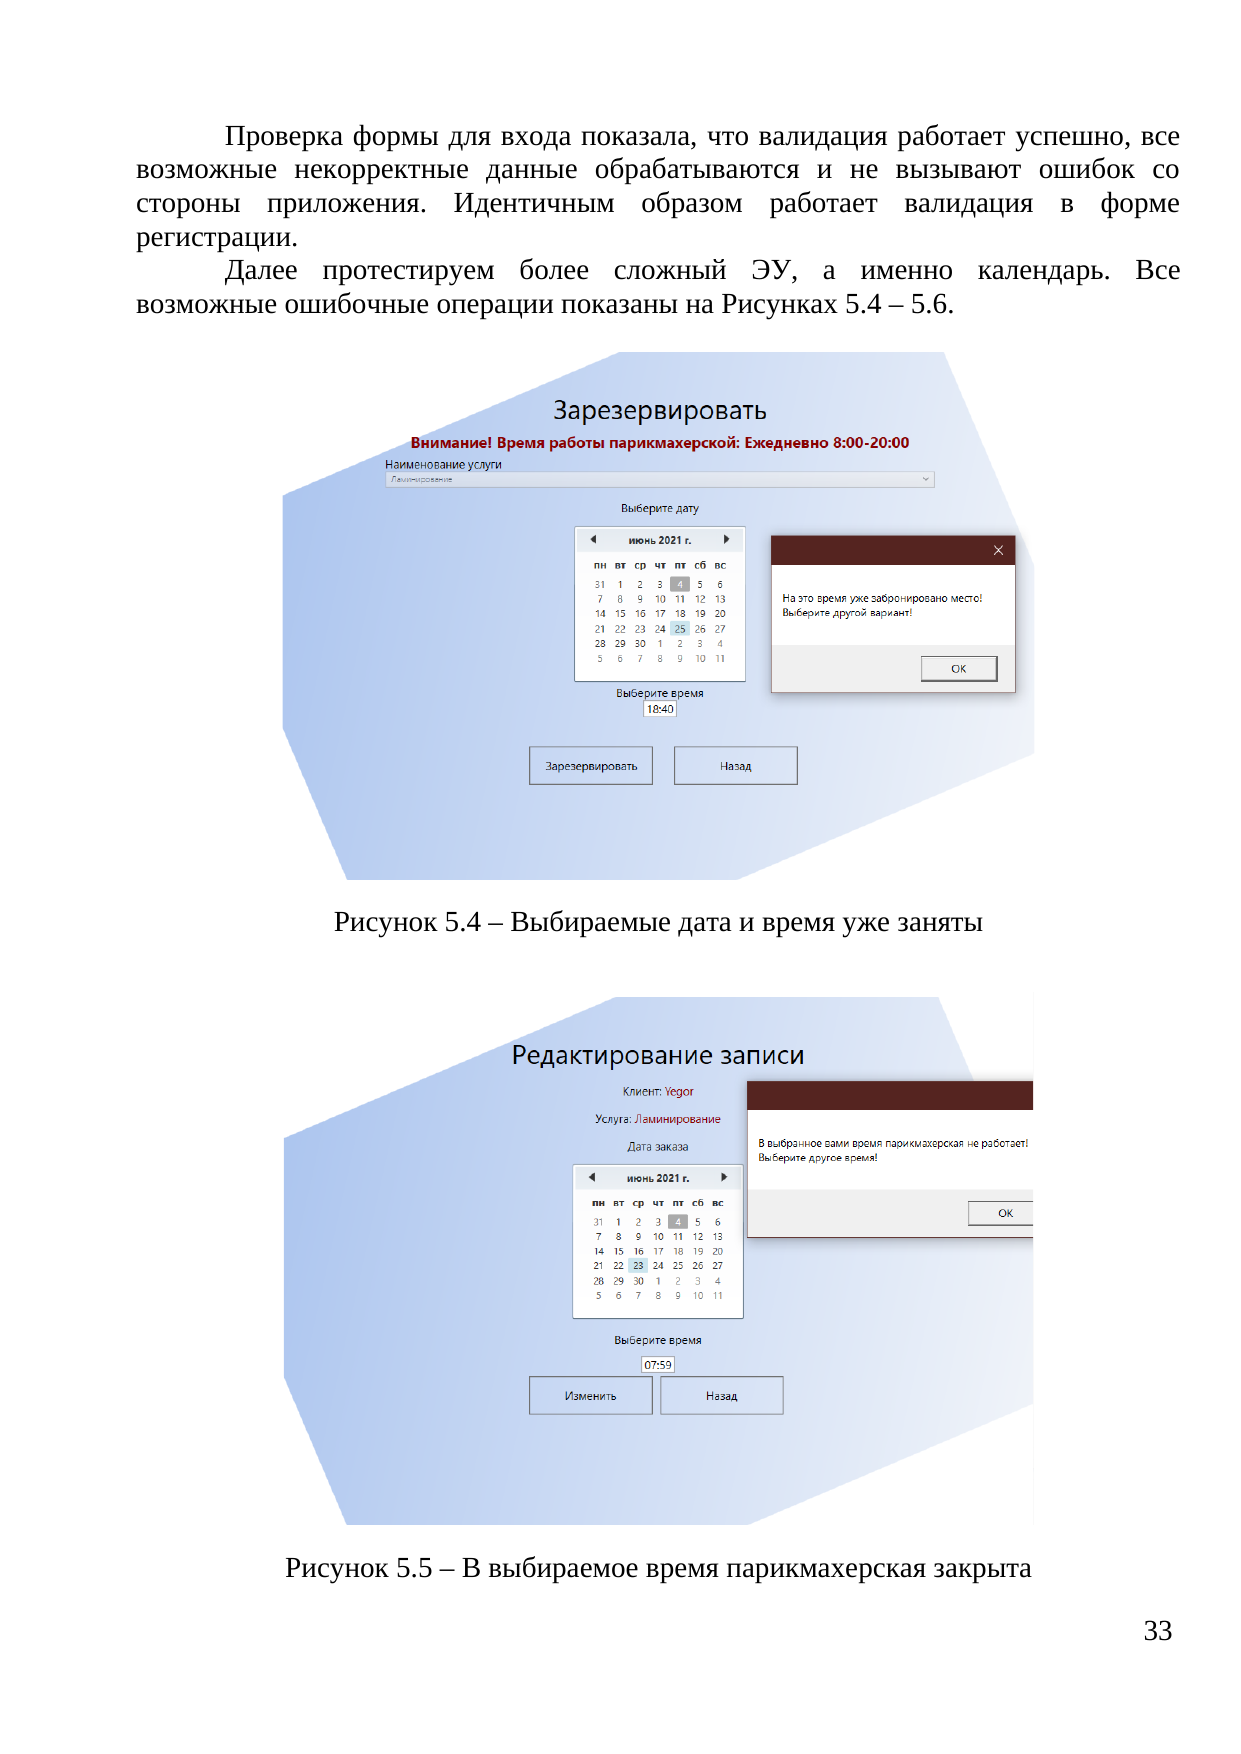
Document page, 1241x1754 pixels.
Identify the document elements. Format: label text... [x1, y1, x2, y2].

text Проверка формы для входа показала, что валидация работает успешно, все возможные некорректные данные обрабатываются и не вызывают ошибок со стороны приложения. Идентичным образом работает валидация в форме регистрации. [136, 118, 1181, 252]
picture [282, 348, 1035, 880]
text Далее протестируем более сложный ЭУ, а именно календарь. Все возможные ошибочные операции показаны на Рисунках 5.4 – 5.6. [136, 252, 1181, 319]
text Рисунок 5.5 – В выбираемое время парикмахерская закрыта [136, 1550, 1181, 1583]
picture [283, 992, 1034, 1525]
text Рисунок 5.4 – Выбираемые дата и время уже заняты [136, 904, 1181, 938]
